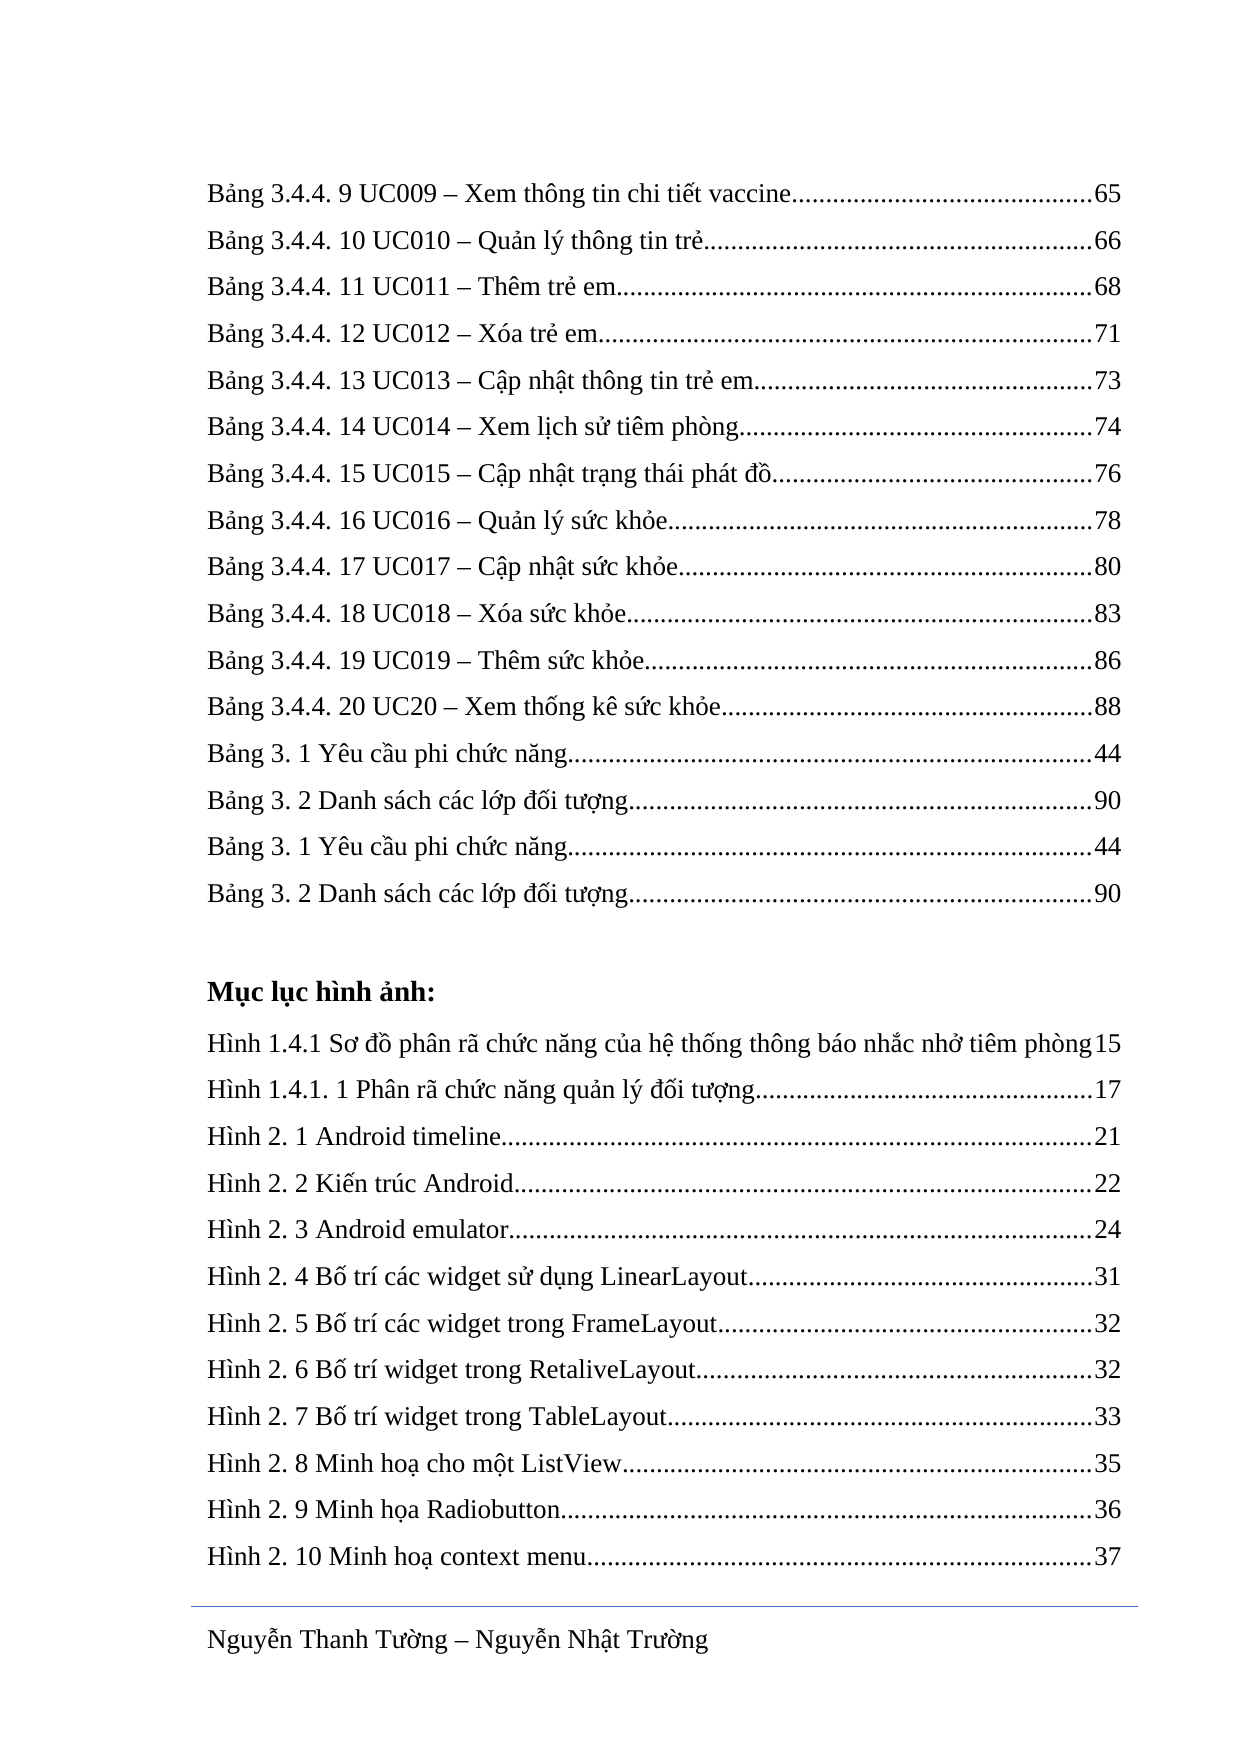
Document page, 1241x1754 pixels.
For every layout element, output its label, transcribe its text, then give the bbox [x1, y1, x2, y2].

text Bảng 3.4.4. 12 UC012 – Xóa trẻ em 71 [207, 317, 1122, 348]
text Bảng 3.4.4. 11 UC011 – Thêm trẻ em 68 [207, 271, 1122, 302]
text Hình 2. 6 Bố trí widget trong RetaliveLayout 32 [207, 1353, 1122, 1385]
text Bảng 3. 2 Danh sách các lớp đối tượng 90 [207, 784, 1122, 815]
text Hình 2. 7 Bố trí widget trong TableLayout 33 [207, 1400, 1122, 1431]
text Hình 1.4.1. 1 Phân rã chức năng quản lý đối tượng 17 [207, 1073, 1122, 1105]
text Bảng 3.4.4. 16 UC016 – Quản lý sức khỏe 78 [207, 504, 1122, 535]
text Bảng 3.4.4. 20 UC20 – Xem thống kê sức khỏe 88 [207, 691, 1122, 722]
text Hình 2. 8 Minh hoạ cho một ListView 35 [207, 1447, 1122, 1478]
text Hình 1.4.1 Sơ đồ phân rã chức năng của hệ thống thông báo nhắc nhở tiêm phòng 15 [207, 1027, 1122, 1058]
text Hình 2. 1 Android timeline 21 [207, 1120, 1122, 1151]
text Bảng 3. 1 Yêu cầu phi chức năng 44 [207, 831, 1122, 862]
text Bảng 3. 2 Danh sách các lớp đối tượng 90 [207, 877, 1122, 908]
text Hình 2. 5 Bố trí các widget trong FrameLayout 32 [207, 1307, 1122, 1338]
text Bảng 3.4.4. 19 UC019 – Thêm sức khỏe 86 [207, 644, 1122, 675]
text Bảng 3.4.4. 18 UC018 – Xóa sức khỏe 83 [207, 597, 1122, 628]
text Bảng 3.4.4. 13 UC013 – Cập nhật thông tin trẻ em 73 [207, 364, 1122, 395]
text Hình 2. 9 Minh họa Radiobutton. 36 [207, 1493, 1122, 1525]
text Bảng 3.4.4. 10 UC010 – Quản lý thông tin trẻ 66 [207, 224, 1122, 255]
text Bảng 3. 1 Yêu cầu phi chức năng 44 [207, 737, 1122, 768]
text Hình 2. 10 Minh hoạ context menu 37 [207, 1540, 1122, 1571]
text Mục lục hình ảnh: [207, 974, 1122, 1008]
text Hình 2. 4 Bố trí các widget sử dụng LinearLayout 31 [207, 1260, 1122, 1291]
text Hình 2. 2 Kiến trúc Android 22 [207, 1167, 1122, 1198]
text Bảng 3.4.4. 17 UC017 – Cập nhật sức khỏe 80 [207, 551, 1122, 582]
text Bảng 3.4.4. 9 UC009 – Xem thông tin chi tiết vaccine 65 [207, 177, 1122, 208]
text Hình 2. 3 Android emulator 24 [207, 1213, 1122, 1245]
text Bảng 3.4.4. 15 UC015 – Cập nhật trạng thái phát đồ 76 [207, 457, 1122, 488]
text Bảng 3.4.4. 14 UC014 – Xem lịch sử tiêm phòng 74 [207, 411, 1122, 442]
